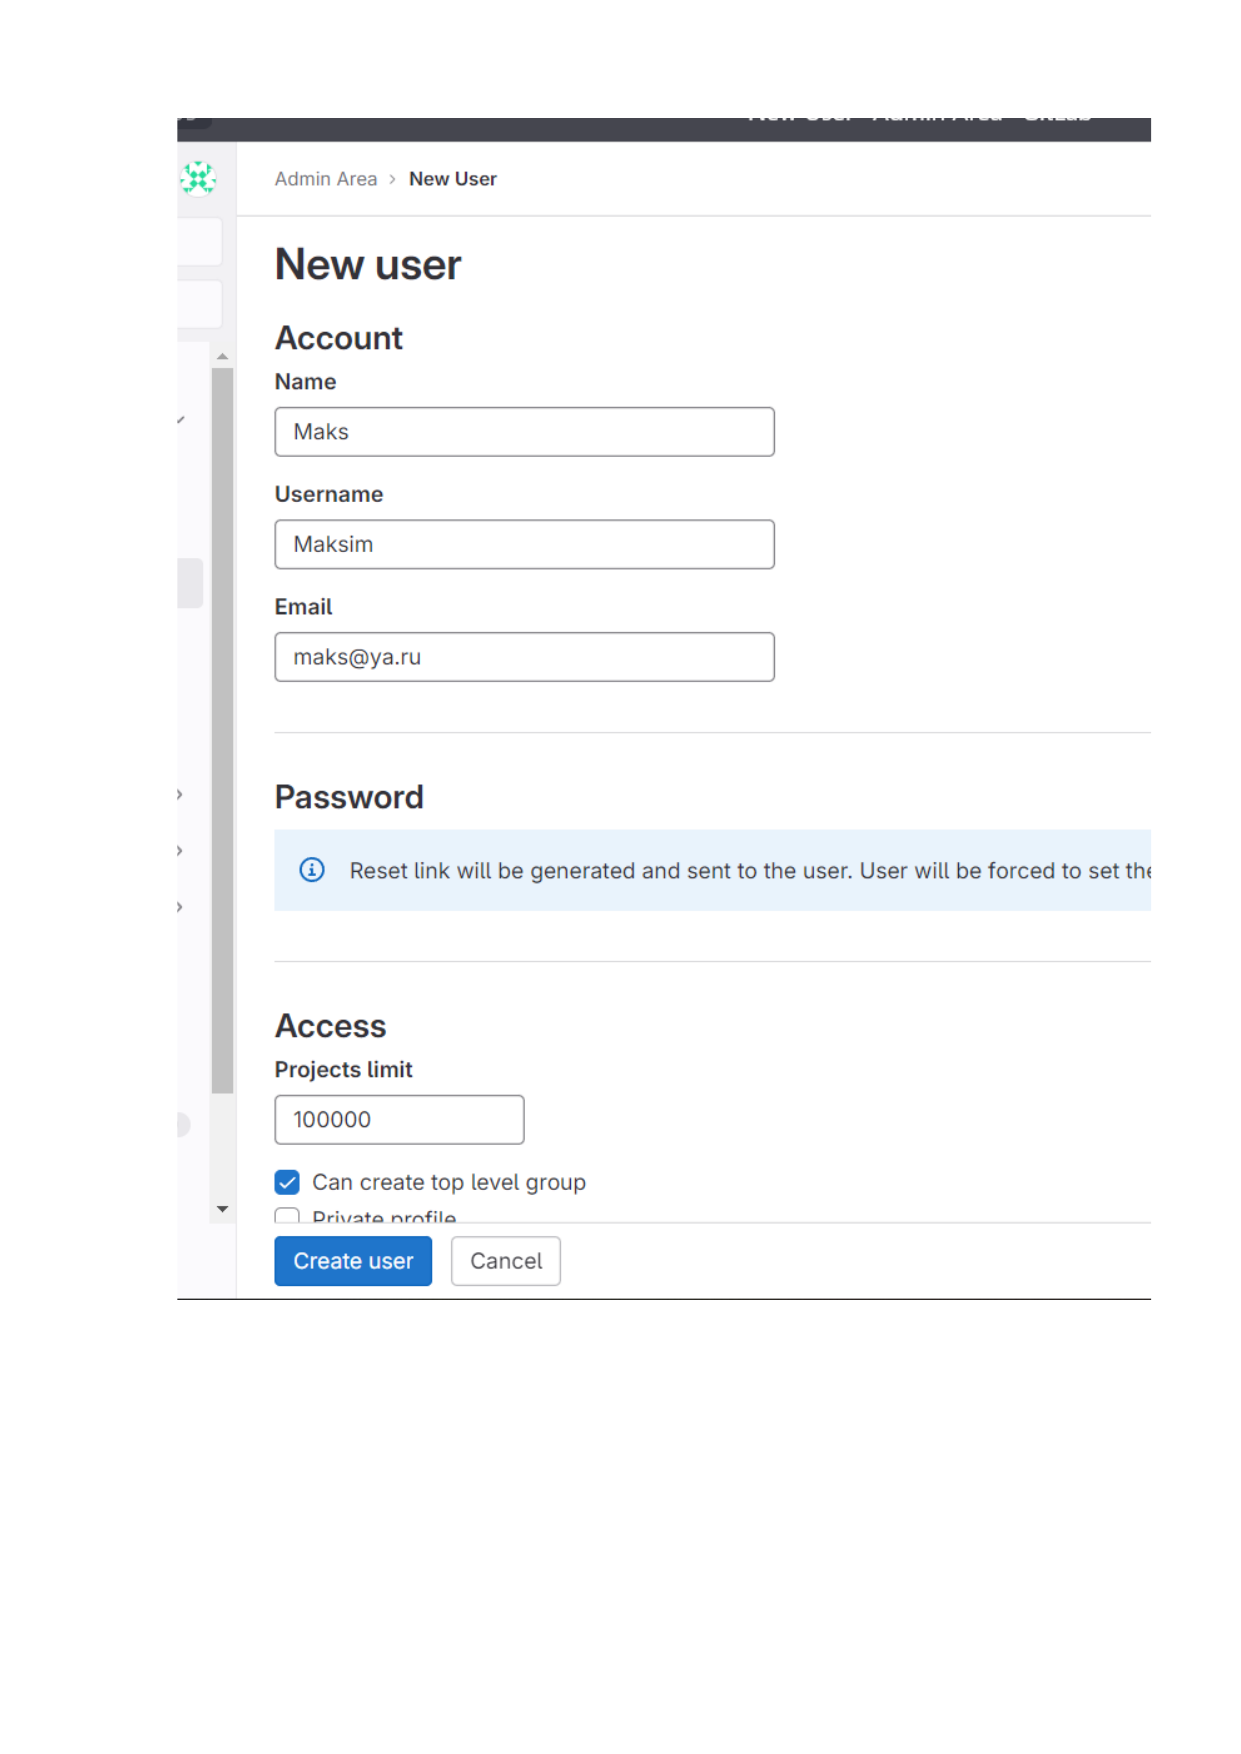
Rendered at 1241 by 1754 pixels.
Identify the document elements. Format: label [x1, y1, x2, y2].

picture [177, 118, 1152, 1300]
